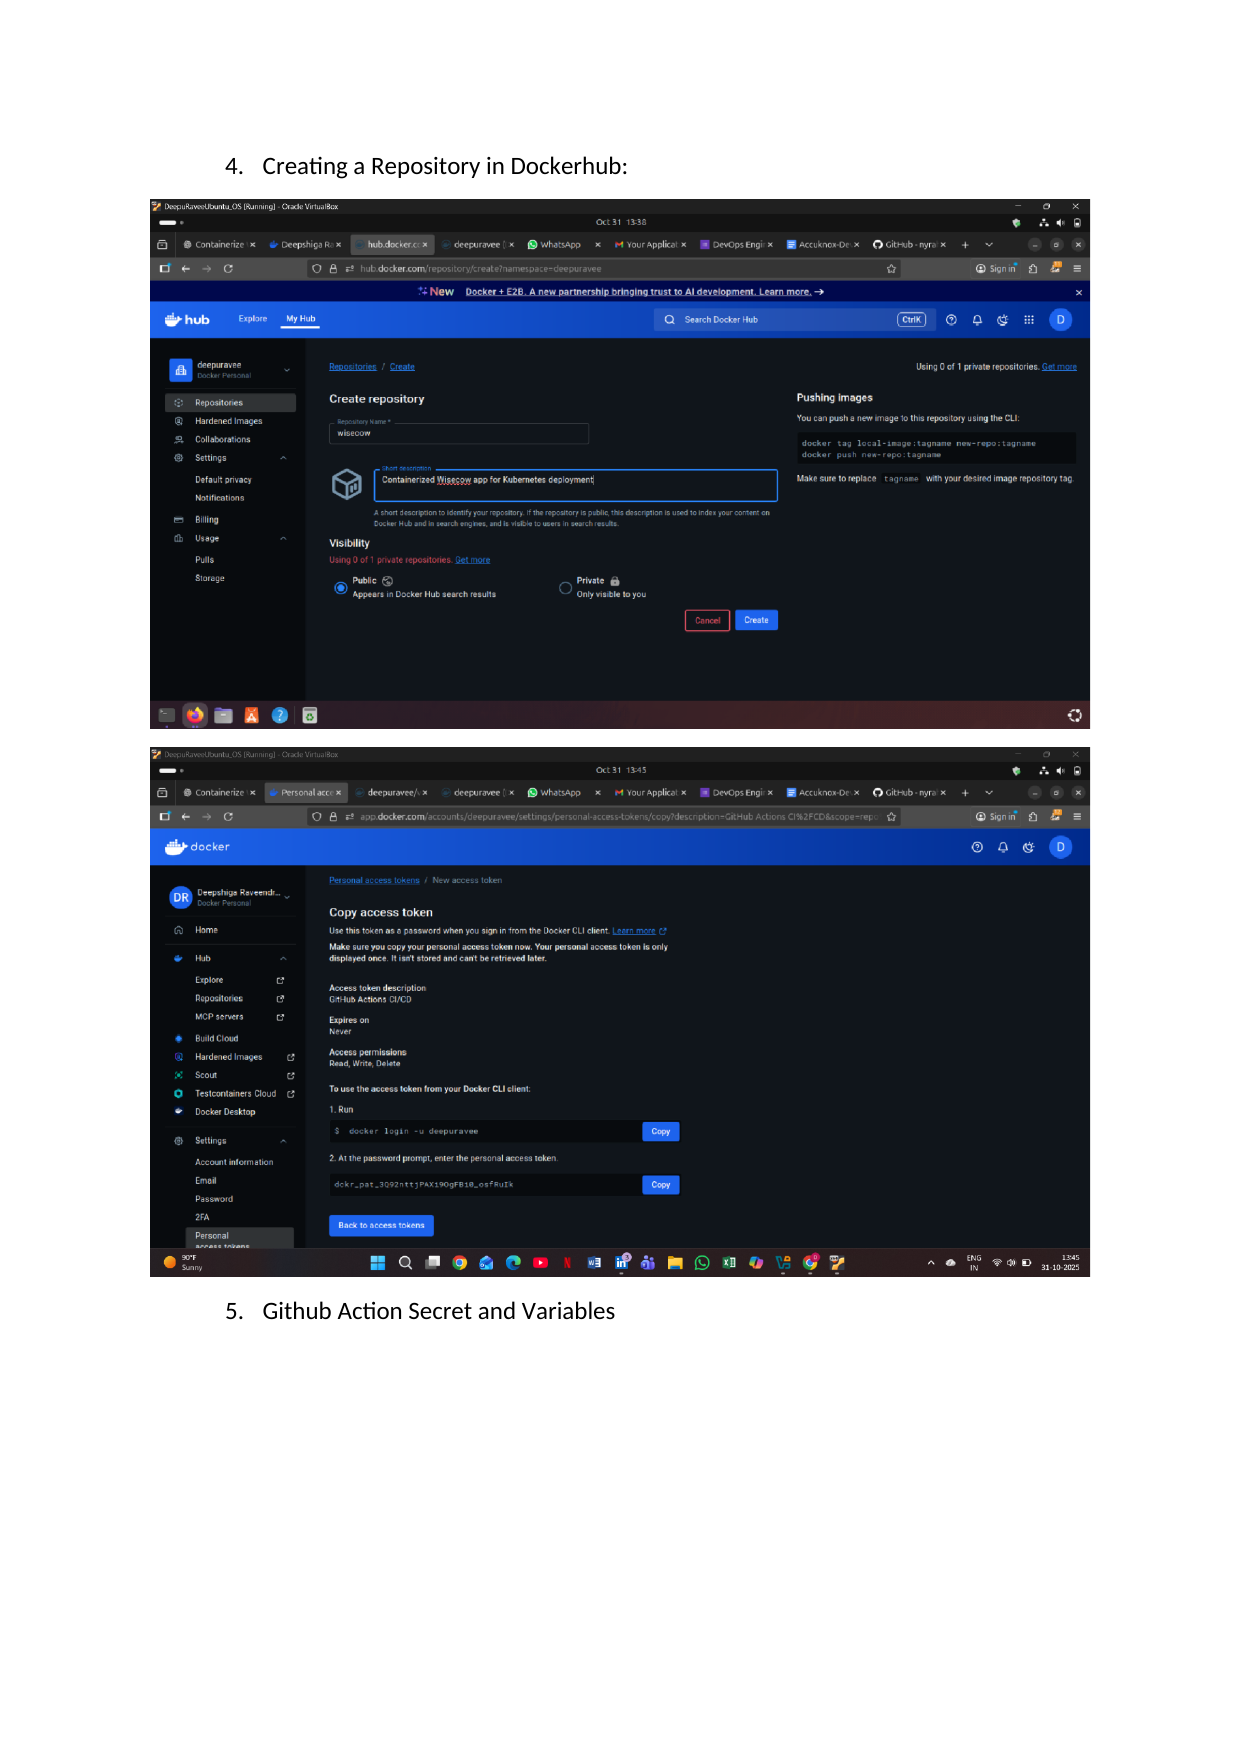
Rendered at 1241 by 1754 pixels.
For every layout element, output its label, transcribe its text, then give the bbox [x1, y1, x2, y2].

list Creating a Repository in Dockerhub: [225, 150, 1090, 181]
picture [150, 199, 1091, 729]
list Github Action Secret and Variables [225, 1295, 1090, 1326]
picture [150, 747, 1091, 1277]
